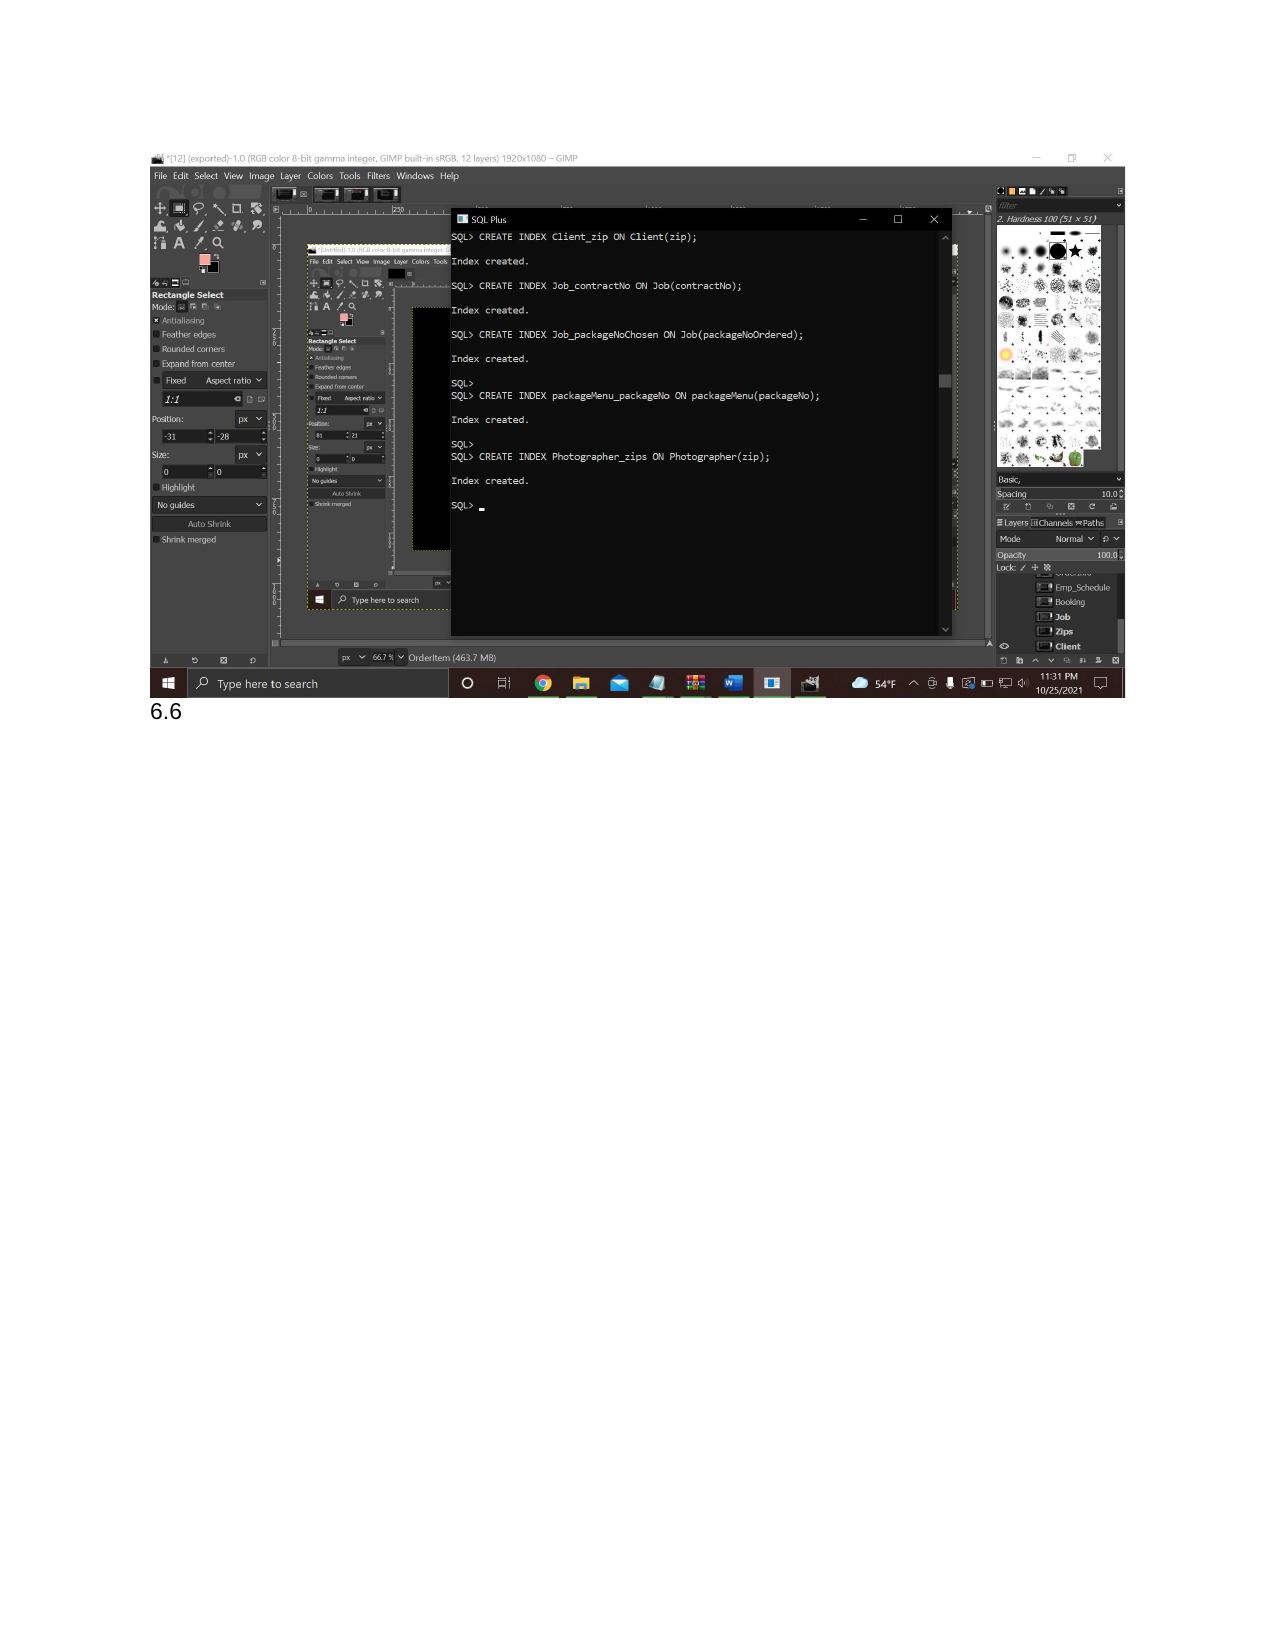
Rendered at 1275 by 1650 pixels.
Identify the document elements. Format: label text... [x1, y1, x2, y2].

text 6.6 [150, 698, 1125, 724]
picture [150, 150, 1125, 698]
